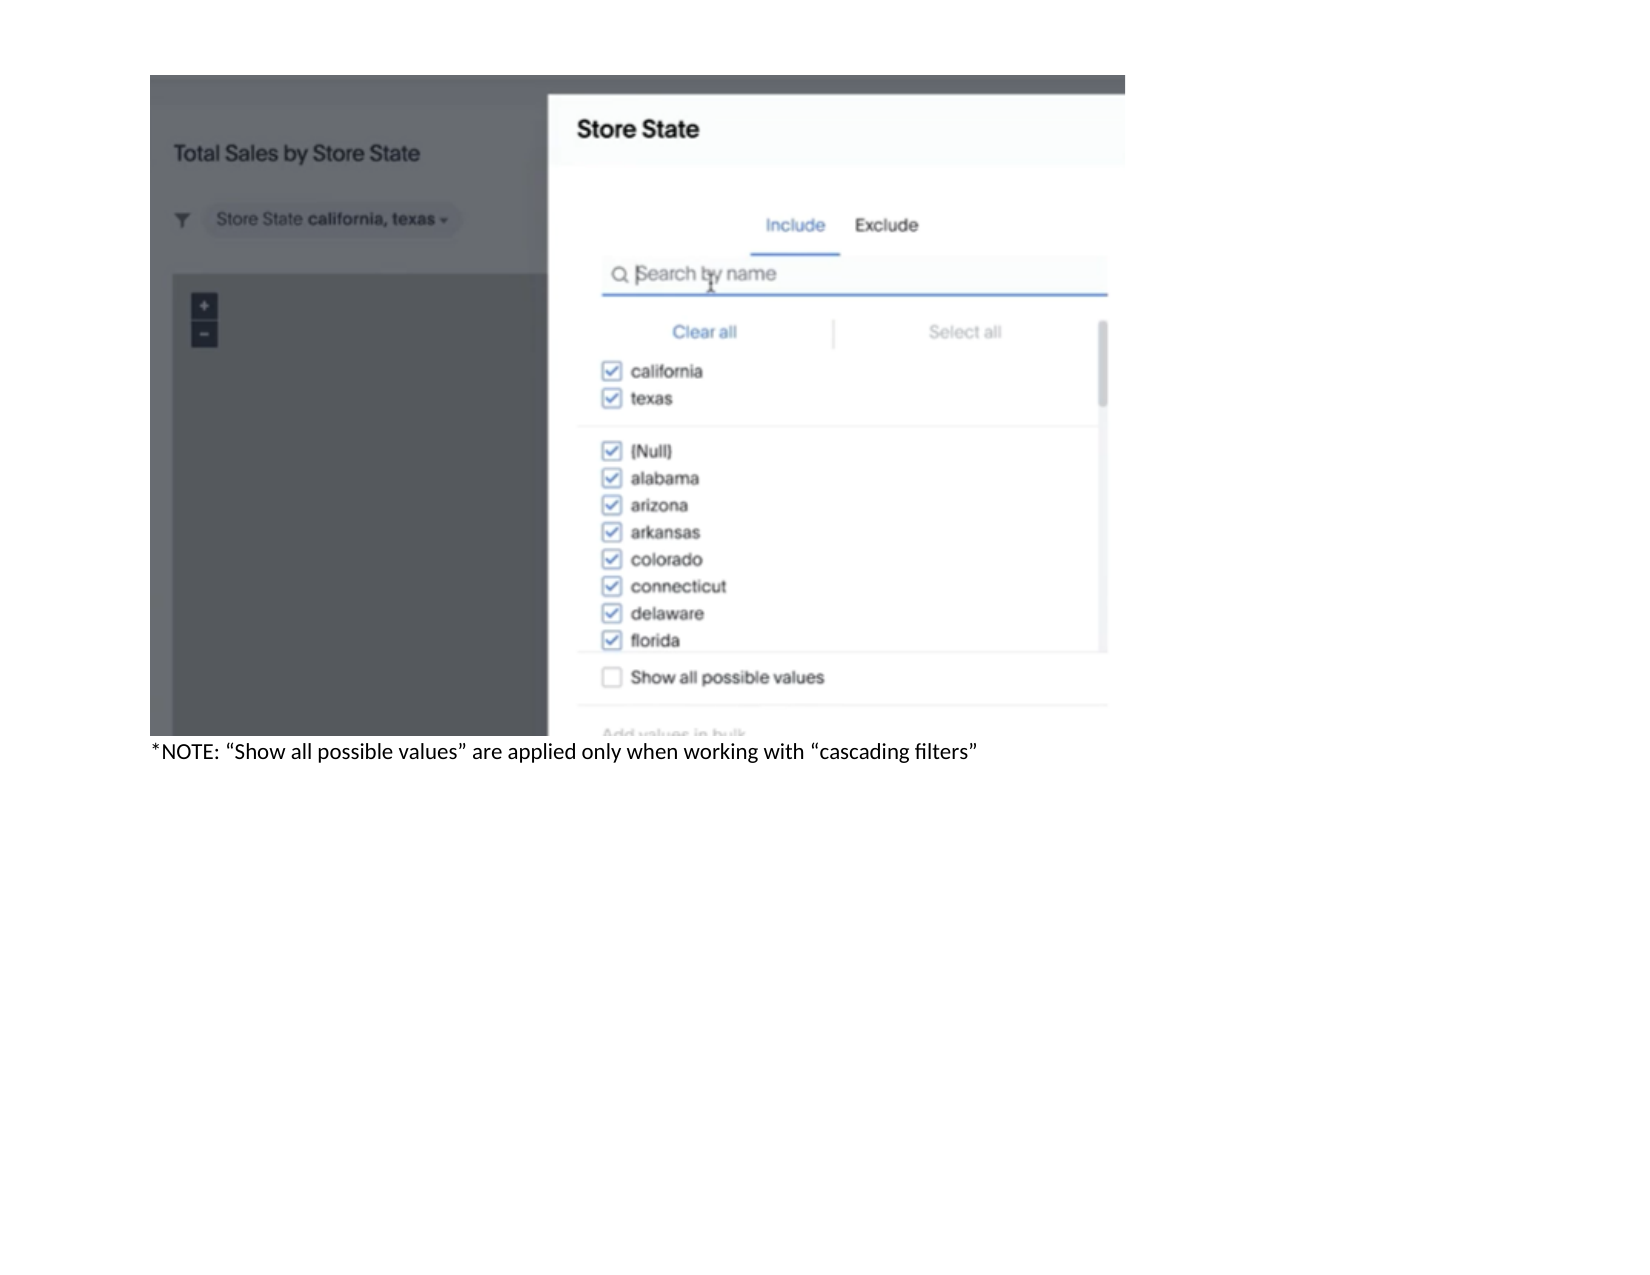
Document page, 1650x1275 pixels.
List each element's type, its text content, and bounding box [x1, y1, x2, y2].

picture [150, 75, 1125, 736]
list *NOTE: “Show all possible values” are applied only when working with “cascading filters” [150, 737, 1575, 765]
